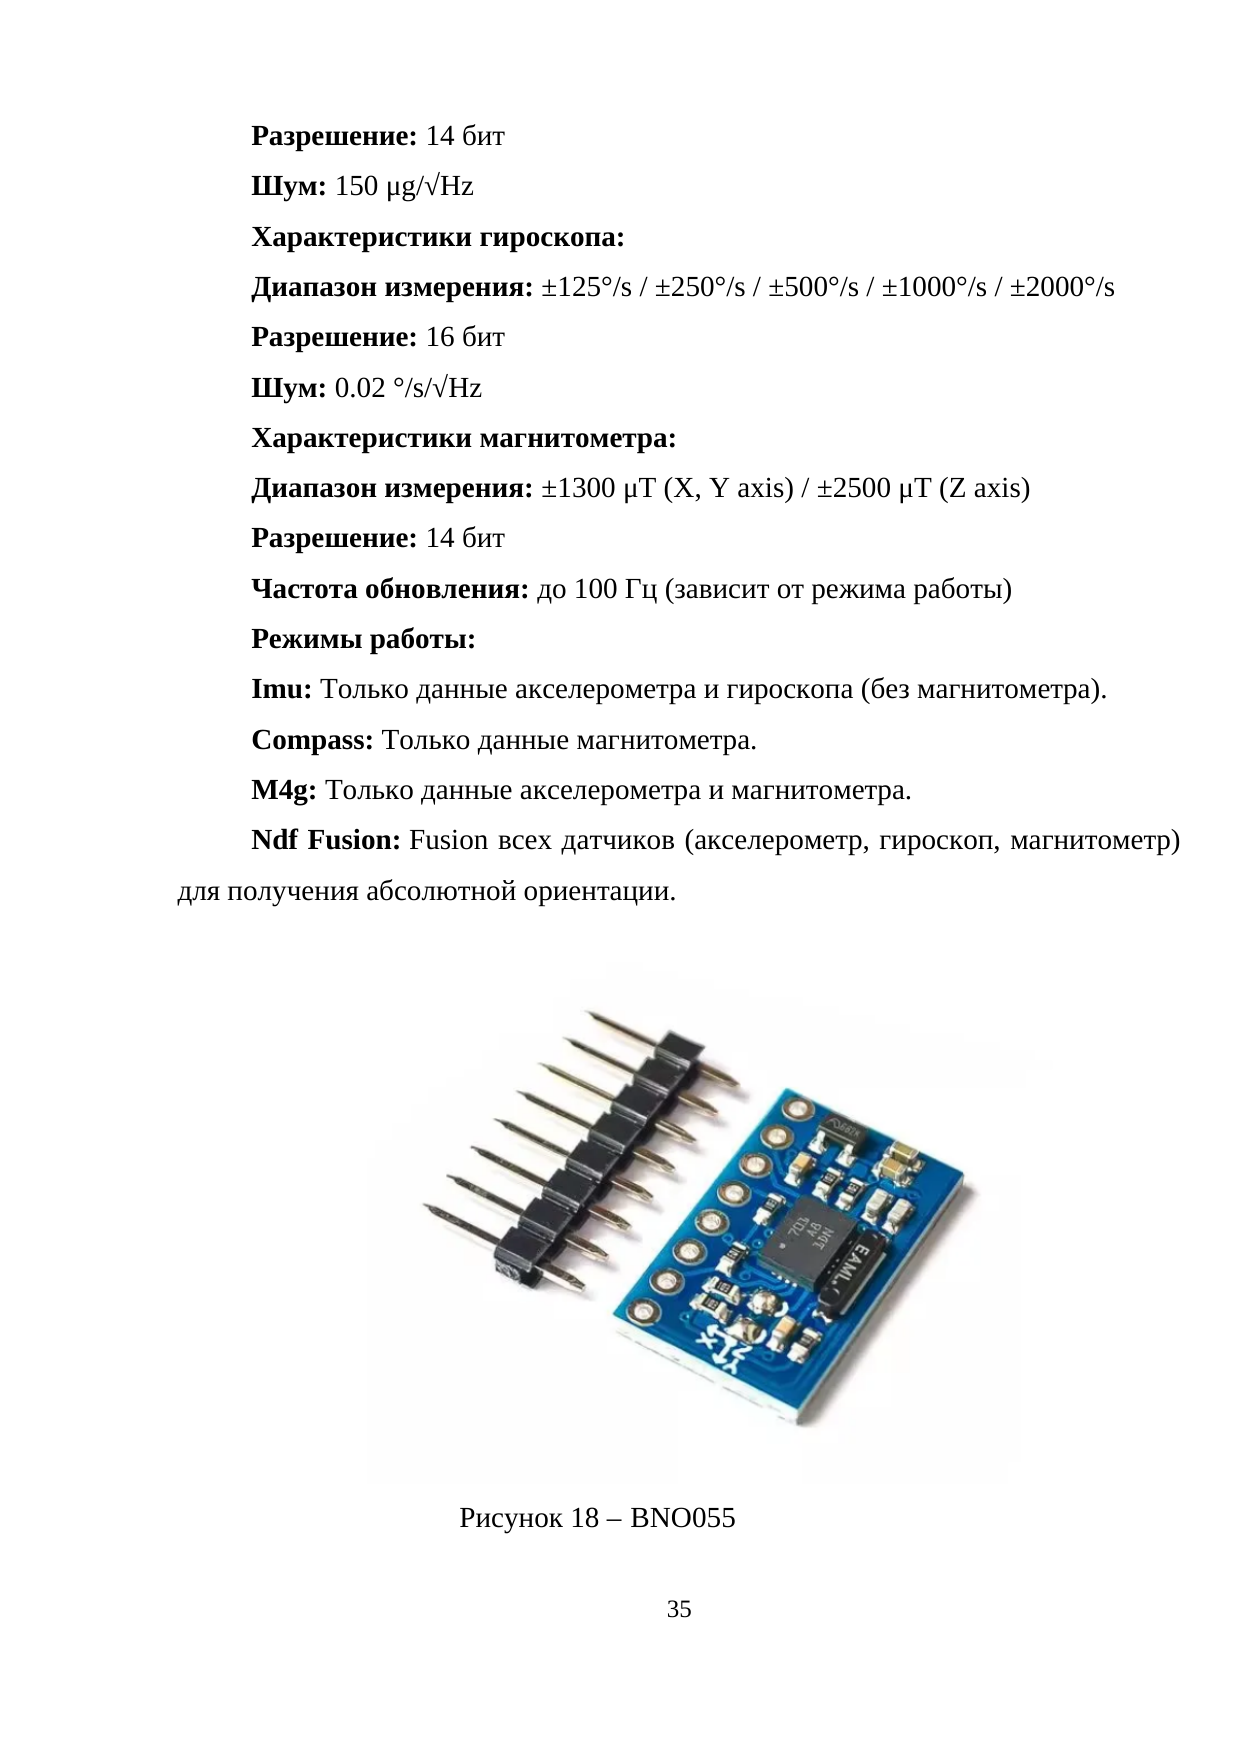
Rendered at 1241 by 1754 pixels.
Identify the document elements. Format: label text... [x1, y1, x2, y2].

text Compass: Только данные магнитометра. [177, 722, 1181, 755]
text BNO055 [94, 1500, 1181, 1534]
text M4g: Только данные акселерометра и магнитометра. [177, 772, 1181, 806]
text Ndf Fusion: Fusion всех датчиков (акселерометр, гироскоп, магнитометр) для получения абсолютной ориентации. [177, 822, 1181, 906]
text Диапазон измерения: ±125°/s / ±250°/s / ±500°/s / ±1000°/s / ±2000°/s [177, 269, 1181, 303]
text Диапазон измерения: ±1300 μT (X, Y axis) / ±2500 μT (Z axis) [177, 470, 1181, 504]
text Шум: 0.02 °/s/√Hz [177, 370, 1181, 403]
text Разрешение: 14 бит [177, 521, 1181, 554]
text Режимы работы: [177, 621, 1181, 655]
text Характеристики гироскопа: [177, 219, 1181, 252]
text Разрешение: 14 бит [177, 118, 1181, 152]
text Характеристики магнитометра: [177, 420, 1181, 453]
text Частота обновления: до 100 Гц (зависит от режима работы) [177, 571, 1181, 604]
text Imu: Только данные акселерометра и гироскопа (без магнитометра). [177, 672, 1181, 705]
picture [366, 951, 1066, 1484]
text Шум: 150 μg/√Hz [177, 168, 1181, 202]
text Разрешение: 16 бит [177, 319, 1181, 353]
